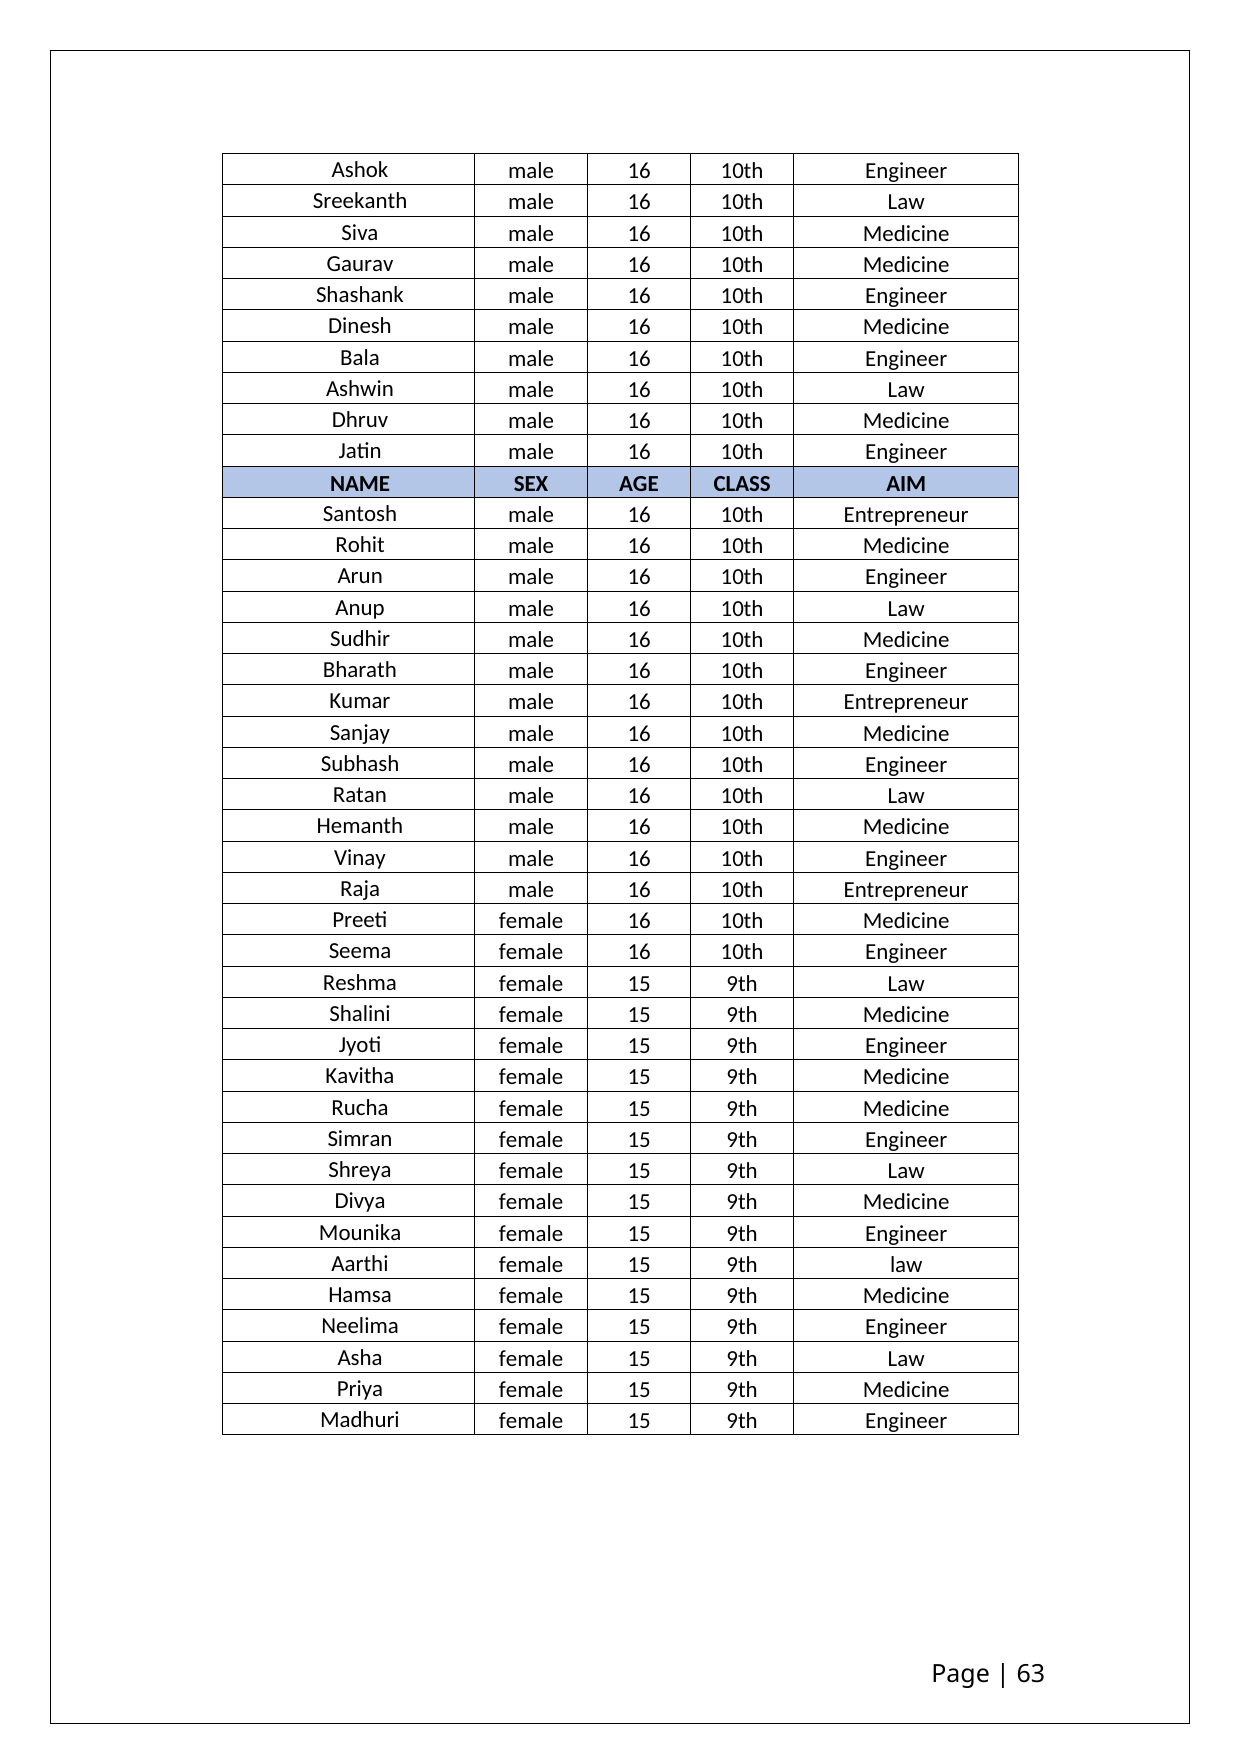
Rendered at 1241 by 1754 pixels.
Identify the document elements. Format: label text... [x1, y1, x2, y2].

table_cell Medicine [794, 529, 1018, 559]
table_cell Hemanth [223, 810, 474, 841]
table_cell male [475, 810, 587, 841]
table_cell 15 [588, 998, 690, 1028]
table_cell 10th [691, 904, 793, 934]
table_cell 10th [691, 217, 793, 247]
table_cell female [475, 1310, 587, 1341]
table_cell Priya [223, 1373, 474, 1403]
table_cell male [475, 435, 587, 466]
table_cell Medicine [794, 404, 1018, 434]
table_cell 10th [691, 435, 793, 466]
table_cell 9th [691, 1092, 793, 1122]
table_cell male [475, 279, 587, 309]
table_cell 16 [588, 217, 690, 247]
table_cell 10th [691, 279, 793, 309]
table_cell male [475, 529, 587, 559]
table_cell Medicine [794, 998, 1018, 1028]
table_cell Engineer [794, 1123, 1018, 1153]
table_cell male [475, 185, 587, 216]
table_cell Bala [223, 342, 474, 372]
table_cell AGE [588, 467, 690, 497]
table_cell male [475, 873, 587, 903]
table_cell Preeti [223, 904, 474, 934]
table_cell 16 [588, 654, 690, 684]
table_cell 10th [691, 185, 793, 216]
table_cell 9th [691, 1310, 793, 1341]
table_cell female [475, 1029, 587, 1059]
table_cell 9th [691, 1154, 793, 1184]
table_cell female [475, 1248, 587, 1278]
table_cell 9th [691, 1373, 793, 1403]
table_cell female [475, 1279, 587, 1309]
table_cell male [475, 498, 587, 528]
table_cell Seema [223, 935, 474, 966]
table_cell Engineer [794, 1310, 1018, 1341]
table_cell 9th [691, 1123, 793, 1153]
table_cell female [475, 1373, 587, 1403]
table_cell CLASS [691, 467, 793, 497]
table_cell 16 [588, 435, 690, 466]
table_cell 16 [588, 935, 690, 966]
table_cell 16 [588, 748, 690, 778]
table_cell 9th [691, 998, 793, 1028]
table_cell Vinay [223, 842, 474, 872]
table_cell Subhash [223, 748, 474, 778]
table_cell 16 [588, 685, 690, 716]
table_cell Simran [223, 1123, 474, 1153]
table_cell AIM [794, 467, 1018, 497]
table_cell Shalini [223, 998, 474, 1028]
table_cell Medicine [794, 623, 1018, 653]
table_cell male [475, 154, 587, 184]
table_cell 9th [691, 1248, 793, 1278]
table_cell female [475, 1123, 587, 1153]
table_cell 16 [588, 498, 690, 528]
table_cell Medicine [794, 1092, 1018, 1122]
table_cell SEX [475, 467, 587, 497]
table_cell Engineer [794, 654, 1018, 684]
table_cell 10th [691, 748, 793, 778]
table_cell male [475, 248, 587, 278]
table_cell 10th [691, 342, 793, 372]
table_cell 15 [588, 1248, 690, 1278]
table_cell 9th [691, 1060, 793, 1091]
table_cell Law [794, 967, 1018, 997]
table_cell 10th [691, 498, 793, 528]
table_cell male [475, 623, 587, 653]
table_cell 15 [588, 1092, 690, 1122]
table_cell Medicine [794, 904, 1018, 934]
table_cell 10th [691, 685, 793, 716]
table_cell Neelima [223, 1310, 474, 1341]
table_cell male [475, 404, 587, 434]
table_cell Sanjay [223, 717, 474, 747]
table_cell 16 [588, 810, 690, 841]
table_cell Engineer [794, 1404, 1018, 1434]
table_cell 16 [588, 248, 690, 278]
table_cell Law [794, 779, 1018, 809]
table_cell Kumar [223, 685, 474, 716]
table_cell Rohit [223, 529, 474, 559]
table_cell 16 [588, 404, 690, 434]
table_cell 9th [691, 1404, 793, 1434]
table_cell 16 [588, 342, 690, 372]
table_cell 15 [588, 1342, 690, 1372]
table_cell 16 [588, 310, 690, 341]
table_cell Medicine [794, 1185, 1018, 1216]
table_cell 10th [691, 592, 793, 622]
table_cell 10th [691, 873, 793, 903]
table_cell Medicine [794, 1279, 1018, 1309]
table_cell 9th [691, 1279, 793, 1309]
table_cell Dhruv [223, 404, 474, 434]
table_cell 10th [691, 560, 793, 591]
table_cell Ashok [223, 154, 474, 184]
table_cell 16 [588, 779, 690, 809]
table_cell Shashank [223, 279, 474, 309]
table_cell Engineer [794, 435, 1018, 466]
table_cell male [475, 842, 587, 872]
table_cell 10th [691, 935, 793, 966]
table_cell male [475, 373, 587, 403]
table_cell Siva [223, 217, 474, 247]
table_cell Engineer [794, 154, 1018, 184]
table_cell 9th [691, 967, 793, 997]
table_cell 15 [588, 1154, 690, 1184]
table_cell 15 [588, 1060, 690, 1091]
table_cell 10th [691, 717, 793, 747]
table_cell 10th [691, 248, 793, 278]
table_cell 10th [691, 623, 793, 653]
table_cell 15 [588, 1373, 690, 1403]
table_cell Law [794, 373, 1018, 403]
table_cell Divya [223, 1185, 474, 1216]
table_cell 16 [588, 529, 690, 559]
table_cell female [475, 1342, 587, 1372]
table_cell 15 [588, 1029, 690, 1059]
table_cell female [475, 1154, 587, 1184]
table_cell male [475, 654, 587, 684]
table_cell Law [794, 1342, 1018, 1372]
table_cell Medicine [794, 717, 1018, 747]
table_cell Entrepreneur [794, 498, 1018, 528]
table_cell Engineer [794, 842, 1018, 872]
table_cell 16 [588, 373, 690, 403]
table_cell male [475, 779, 587, 809]
table_cell 10th [691, 779, 793, 809]
table_cell male [475, 748, 587, 778]
table_cell Engineer [794, 1217, 1018, 1247]
table_cell Engineer [794, 935, 1018, 966]
table_cell Mounika [223, 1217, 474, 1247]
table_cell male [475, 560, 587, 591]
table_cell male [475, 342, 587, 372]
table_cell Bharath [223, 654, 474, 684]
table_cell 9th [691, 1185, 793, 1216]
table_cell Jatin [223, 435, 474, 466]
table_cell Engineer [794, 279, 1018, 309]
table_cell 10th [691, 310, 793, 341]
table_cell Kavitha [223, 1060, 474, 1091]
table_cell Engineer [794, 342, 1018, 372]
table_cell NAME [223, 467, 474, 497]
table_cell Sreekanth [223, 185, 474, 216]
table_cell male [475, 217, 587, 247]
table_cell 10th [691, 154, 793, 184]
table_cell 16 [588, 560, 690, 591]
table_cell 16 [588, 904, 690, 934]
table_cell male [475, 592, 587, 622]
table_cell Medicine [794, 248, 1018, 278]
table_cell 15 [588, 1310, 690, 1341]
table_cell Medicine [794, 1373, 1018, 1403]
table_cell Aarthi [223, 1248, 474, 1278]
table_cell 10th [691, 404, 793, 434]
table_cell 9th [691, 1029, 793, 1059]
table_cell female [475, 1404, 587, 1434]
table_cell Jyoti [223, 1029, 474, 1059]
table_cell 16 [588, 842, 690, 872]
table_cell 10th [691, 810, 793, 841]
table_cell Law [794, 185, 1018, 216]
table_cell Raja [223, 873, 474, 903]
table_cell Engineer [794, 560, 1018, 591]
table_cell Santosh [223, 498, 474, 528]
table_cell Anup [223, 592, 474, 622]
table_cell 16 [588, 185, 690, 216]
table_cell Entrepreneur [794, 685, 1018, 716]
table_cell 16 [588, 592, 690, 622]
table_cell 16 [588, 717, 690, 747]
table_cell Medicine [794, 310, 1018, 341]
table_cell 10th [691, 529, 793, 559]
table_cell 15 [588, 1185, 690, 1216]
table_cell Medicine [794, 217, 1018, 247]
table_cell Ashwin [223, 373, 474, 403]
table_cell Sudhir [223, 623, 474, 653]
table_cell Asha [223, 1342, 474, 1372]
table_cell Dinesh [223, 310, 474, 341]
table_cell 9th [691, 1342, 793, 1372]
table_cell female [475, 1185, 587, 1216]
table_cell Reshma [223, 967, 474, 997]
table_cell 10th [691, 373, 793, 403]
table_cell Rucha [223, 1092, 474, 1122]
table_cell Hamsa [223, 1279, 474, 1309]
table_cell female [475, 967, 587, 997]
table_cell 16 [588, 873, 690, 903]
table_cell male [475, 310, 587, 341]
table_cell Arun [223, 560, 474, 591]
table_cell female [475, 1060, 587, 1091]
table_cell female [475, 1092, 587, 1122]
table_cell 16 [588, 154, 690, 184]
table_cell 15 [588, 1279, 690, 1309]
table_cell female [475, 998, 587, 1028]
table_cell 16 [588, 623, 690, 653]
table_cell Law [794, 1154, 1018, 1184]
table_cell Medicine [794, 810, 1018, 841]
table_cell 9th [691, 1217, 793, 1247]
table_cell 15 [588, 967, 690, 997]
table_cell female [475, 904, 587, 934]
table_cell male [475, 685, 587, 716]
table_cell Medicine [794, 1060, 1018, 1091]
table_cell 15 [588, 1404, 690, 1434]
table_cell 10th [691, 654, 793, 684]
table_cell 16 [588, 279, 690, 309]
table_cell male [475, 717, 587, 747]
table_cell Law [794, 592, 1018, 622]
table_cell 15 [588, 1217, 690, 1247]
table_cell Ratan [223, 779, 474, 809]
table_cell 10th [691, 842, 793, 872]
table_cell Engineer [794, 1029, 1018, 1059]
table_cell Engineer [794, 748, 1018, 778]
table_cell law [794, 1248, 1018, 1278]
table_cell female [475, 935, 587, 966]
table_cell 15 [588, 1123, 690, 1153]
table_cell female [475, 1217, 587, 1247]
table_cell Entrepreneur [794, 873, 1018, 903]
table_cell Gaurav [223, 248, 474, 278]
table_cell Shreya [223, 1154, 474, 1184]
table_cell Madhuri [223, 1404, 474, 1434]
